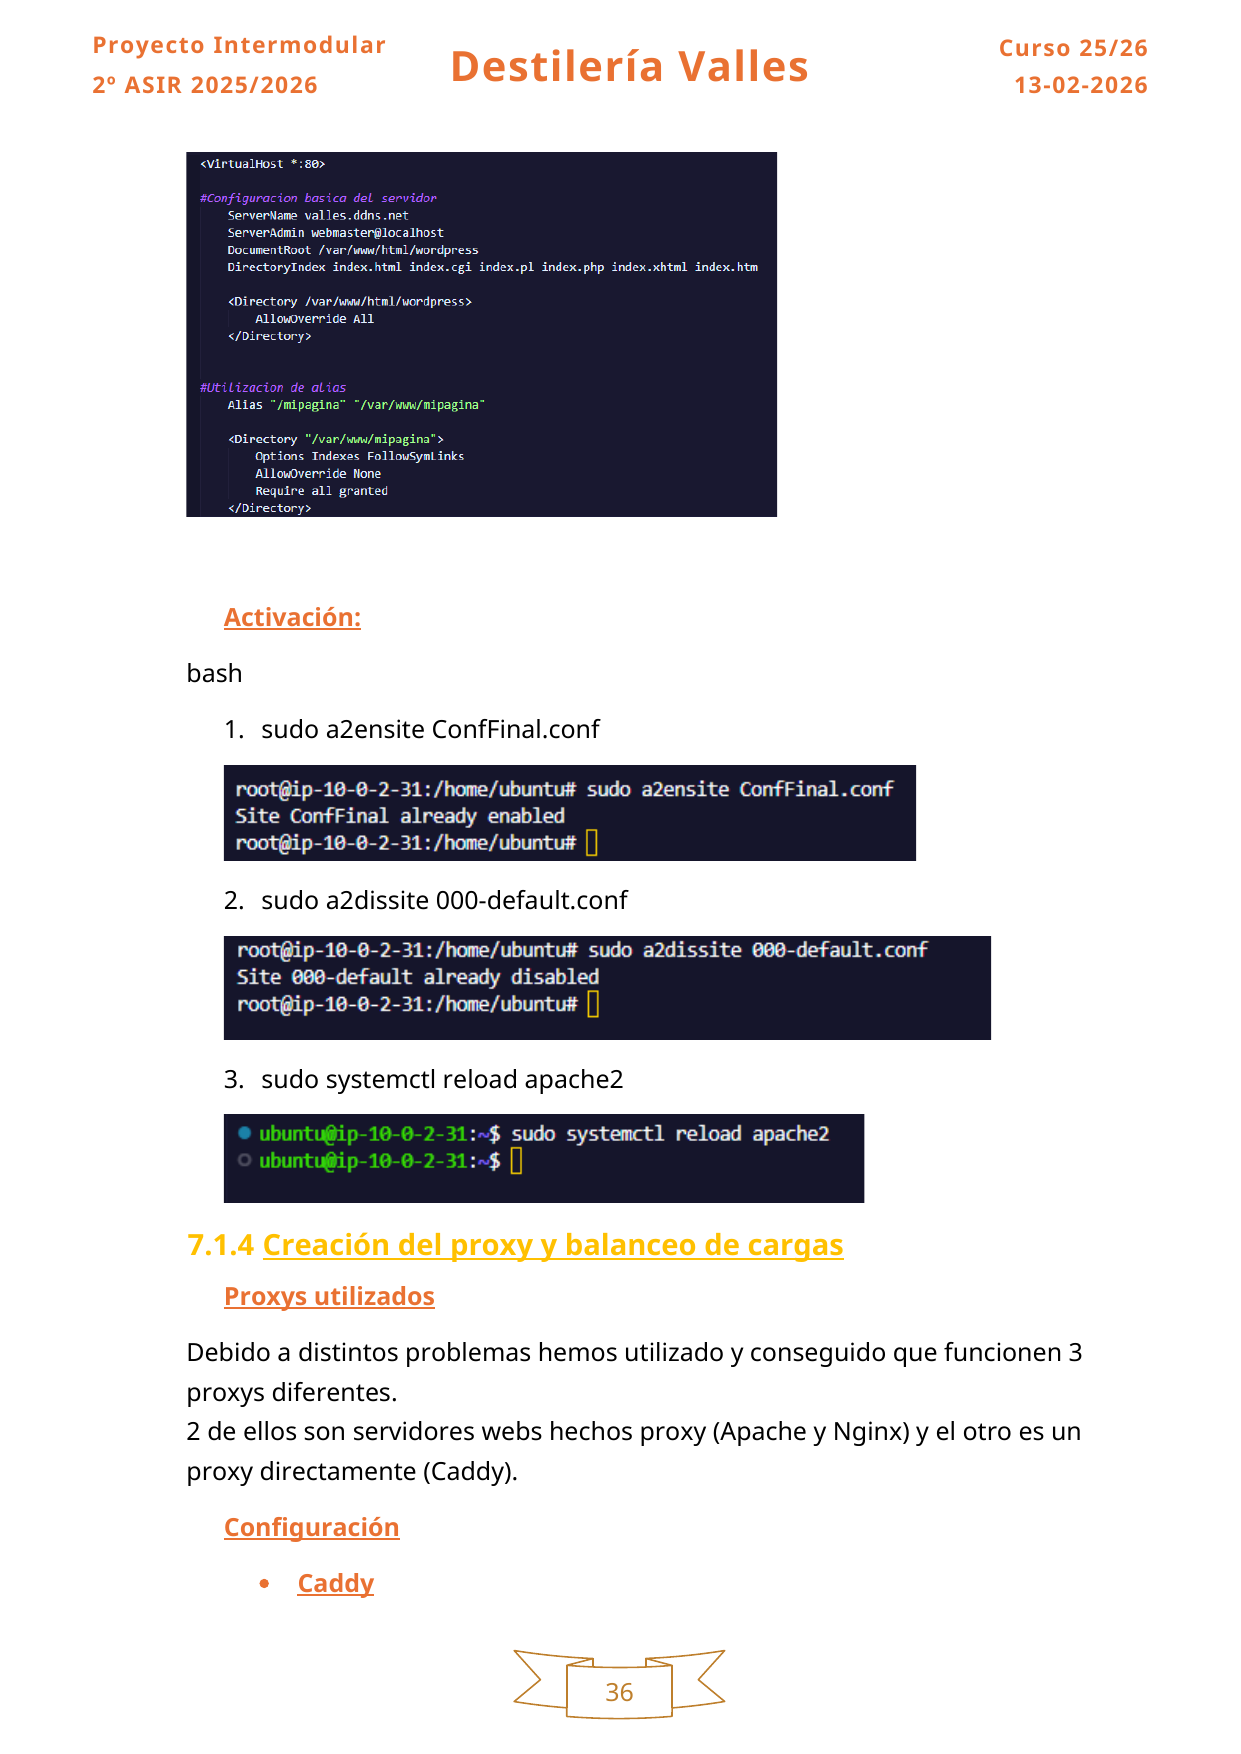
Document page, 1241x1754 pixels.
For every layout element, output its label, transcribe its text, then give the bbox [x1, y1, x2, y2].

text Proxys utilizados [224, 1278, 1090, 1313]
text bash [186, 656, 1090, 690]
picture [223, 1114, 865, 1203]
picture [223, 765, 917, 861]
text Activación: [224, 599, 1090, 633]
text Configuración [224, 1509, 1090, 1543]
list Caddy [260, 1565, 1090, 1599]
list sudo a2ensite ConfFinal.conf [224, 712, 1090, 746]
list sudo a2dissite 000-default.conf [224, 883, 1090, 917]
subtitle Creación del proxy y balanceo de cargas [187, 1224, 1090, 1264]
list sudo systemctl reload apache2 [224, 1061, 1090, 1095]
text Debido a distintos problemas hemos utilizado y conseguido que funcionen 3 proxys diferentes. 2 de ellos son servidores webs hechos proxy (Apache y Nginx) y el otro es un proxy directamente (Caddy). [186, 1335, 1090, 1487]
picture [223, 936, 992, 1040]
picture [186, 152, 778, 517]
